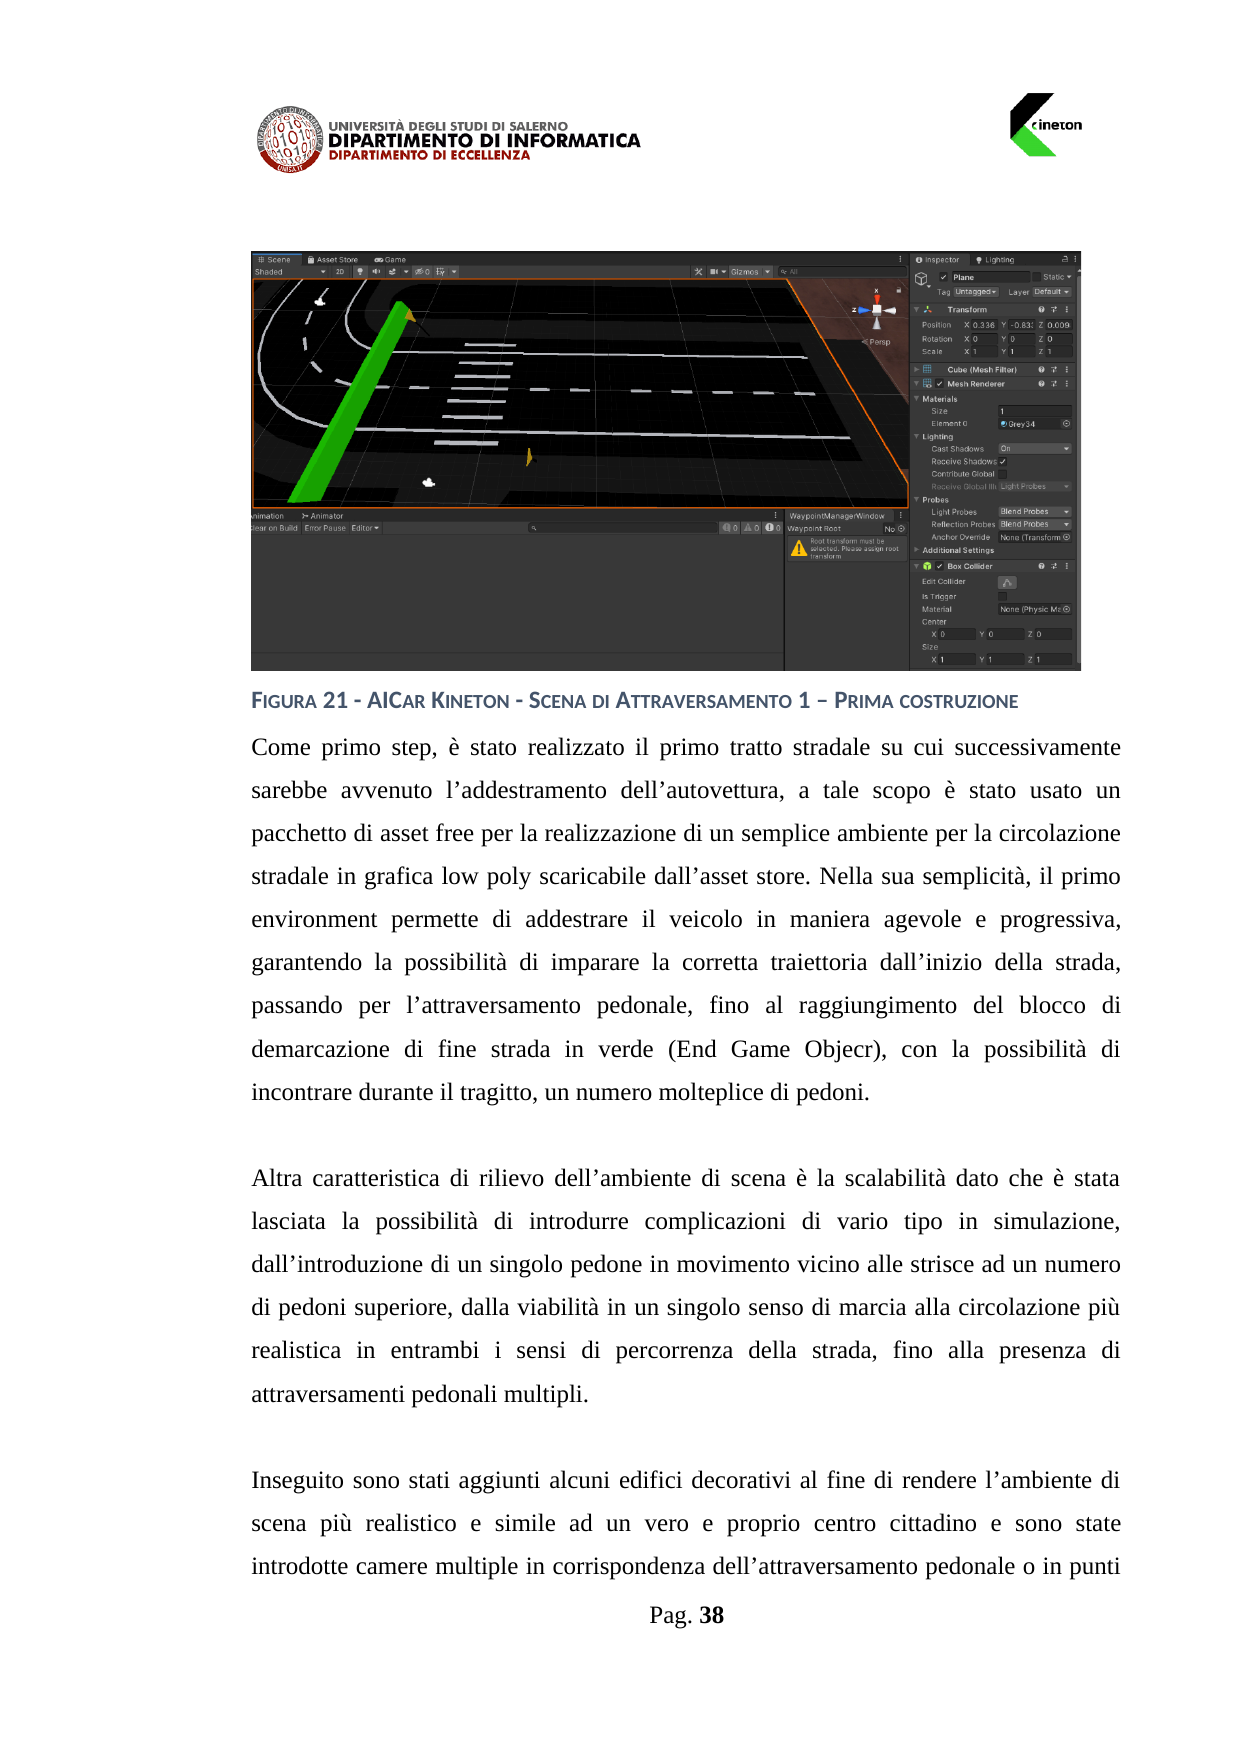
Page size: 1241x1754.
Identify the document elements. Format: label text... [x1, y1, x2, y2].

picture [987, 73, 1102, 177]
text Come primo step, è stato realizzato il primo tratto stradale su cui successivamente sarebbe avvenuto l’addestramento dell’autovettura, a tale scopo è stato usato un pacchetto di asset free per la realizzazione di un semplice ambiente per la circolazione stradale in grafica low poly scaricabile dall’asset store. Nella sua semplicità, il primo environment permette di addestrare il veicolo in maniera agevole e progressiva, garantendo la possibilità di imparare la corretta traiettoria dall’inizio della strada, passando per l’attraversamento pedonale, fino al raggiungimento del blocco di demarcazione di fine strada in verde (End Game Objecr), con la possibilità di incontrare durante il tragitto, un numero molteplice di pedoni. [251, 732, 1122, 1106]
picture [251, 251, 1082, 671]
text Altra caratteristica di rilievo dell’ambiente di scena è la scalabilità dato che è stata lasciata la possibilità di introdurre complicazioni di vario tipo in simulazione, dall’introduzione di un singolo pedone in movimento vicino alle strisce ad un numero di pedoni superiore, dalla viabilità in un singolo senso di marcia alla circolazione più realistica in entrambi i sensi di percorrenza della strada, fino alla presenza di attraversamenti pedonali multipli. [251, 1163, 1122, 1407]
text Figura 21 - AICar Kineton - Scena di Attraversamento 1 – Prima costruzione [251, 685, 1122, 715]
picture [251, 102, 645, 177]
